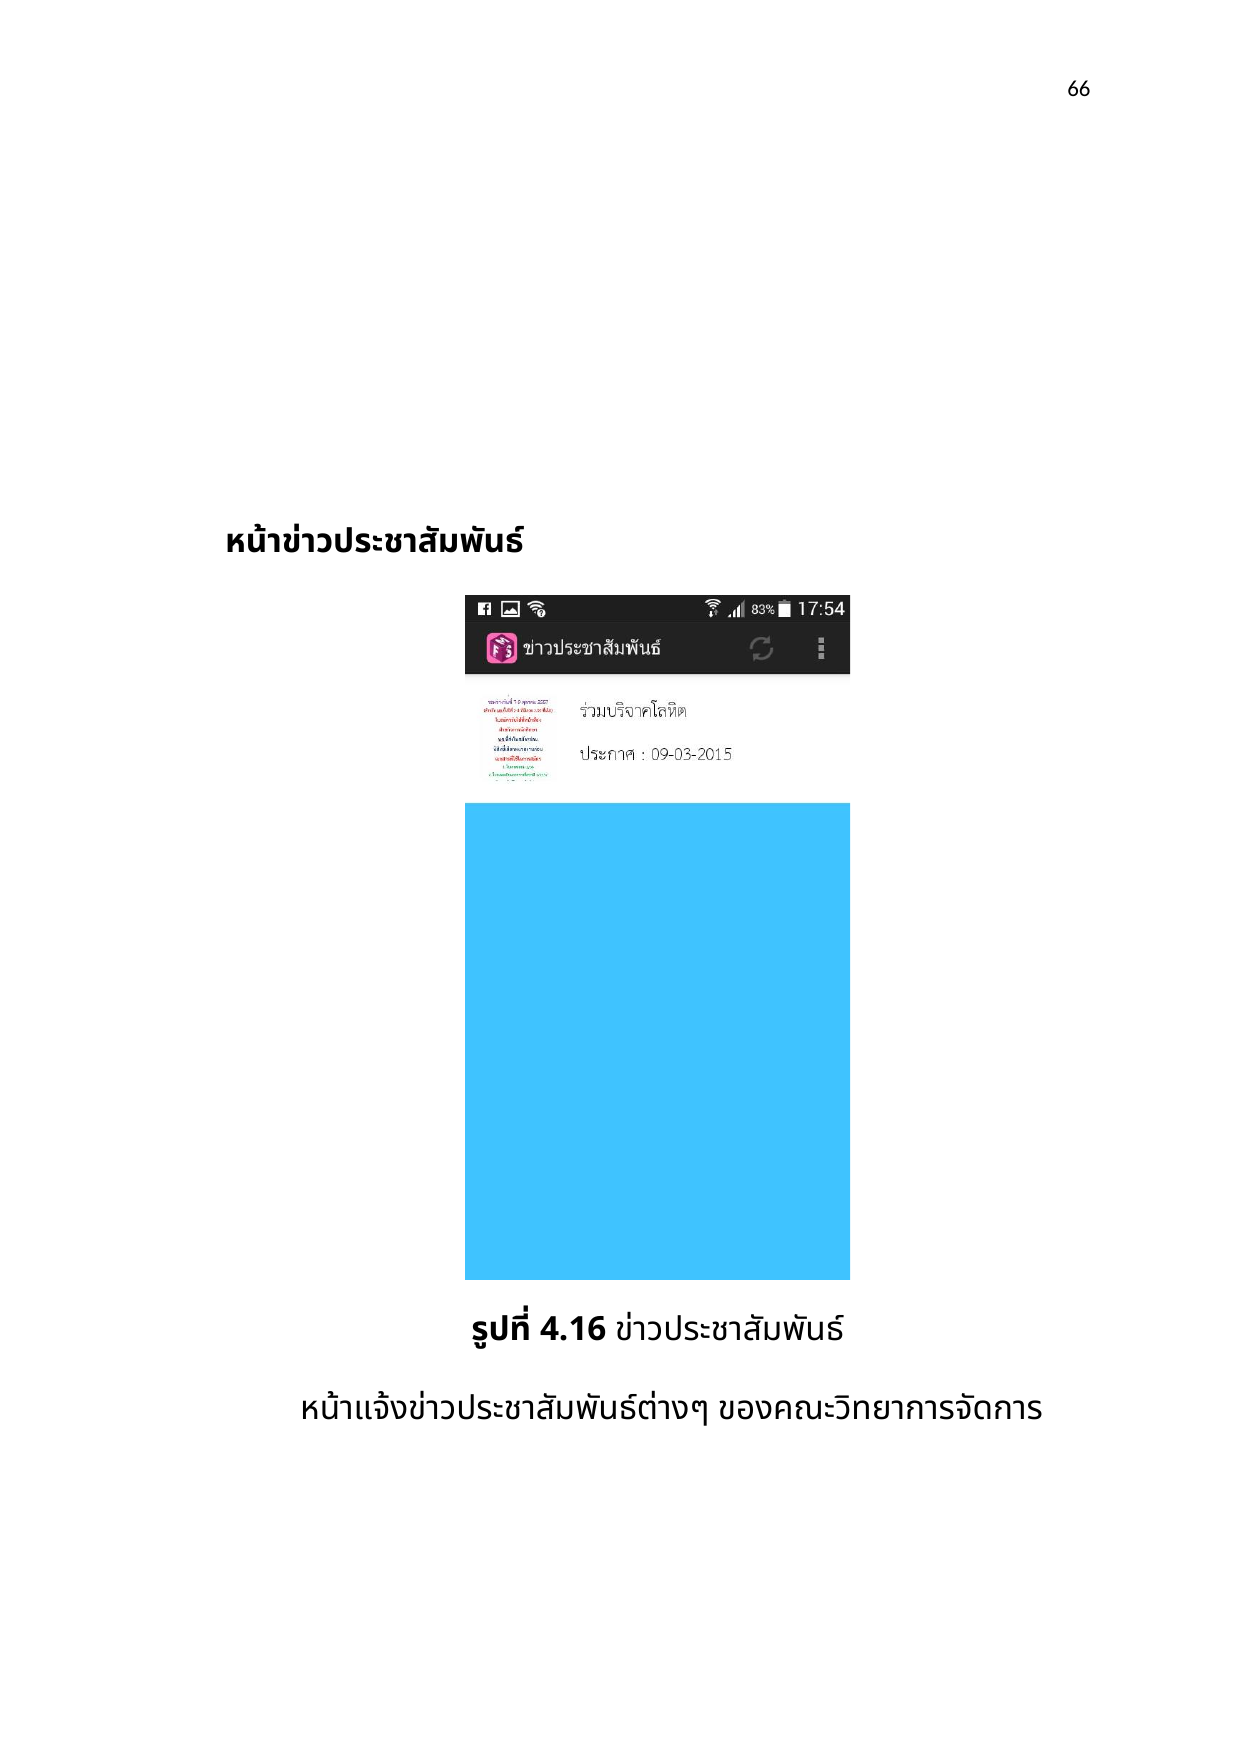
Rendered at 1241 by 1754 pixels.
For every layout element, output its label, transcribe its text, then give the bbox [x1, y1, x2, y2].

picture [465, 595, 851, 1280]
text รูปที่ 4.16 ข่าวประชาสัมพันธ์ [225, 1305, 1090, 1356]
text หน้าข่าวประชาสัมพันธ์ [225, 517, 1090, 567]
text หน้าแจ้งข่าวประชาสัมพันธ์ต่างๆ ของคณะวิทยาการจัดการ [225, 1384, 1090, 1434]
